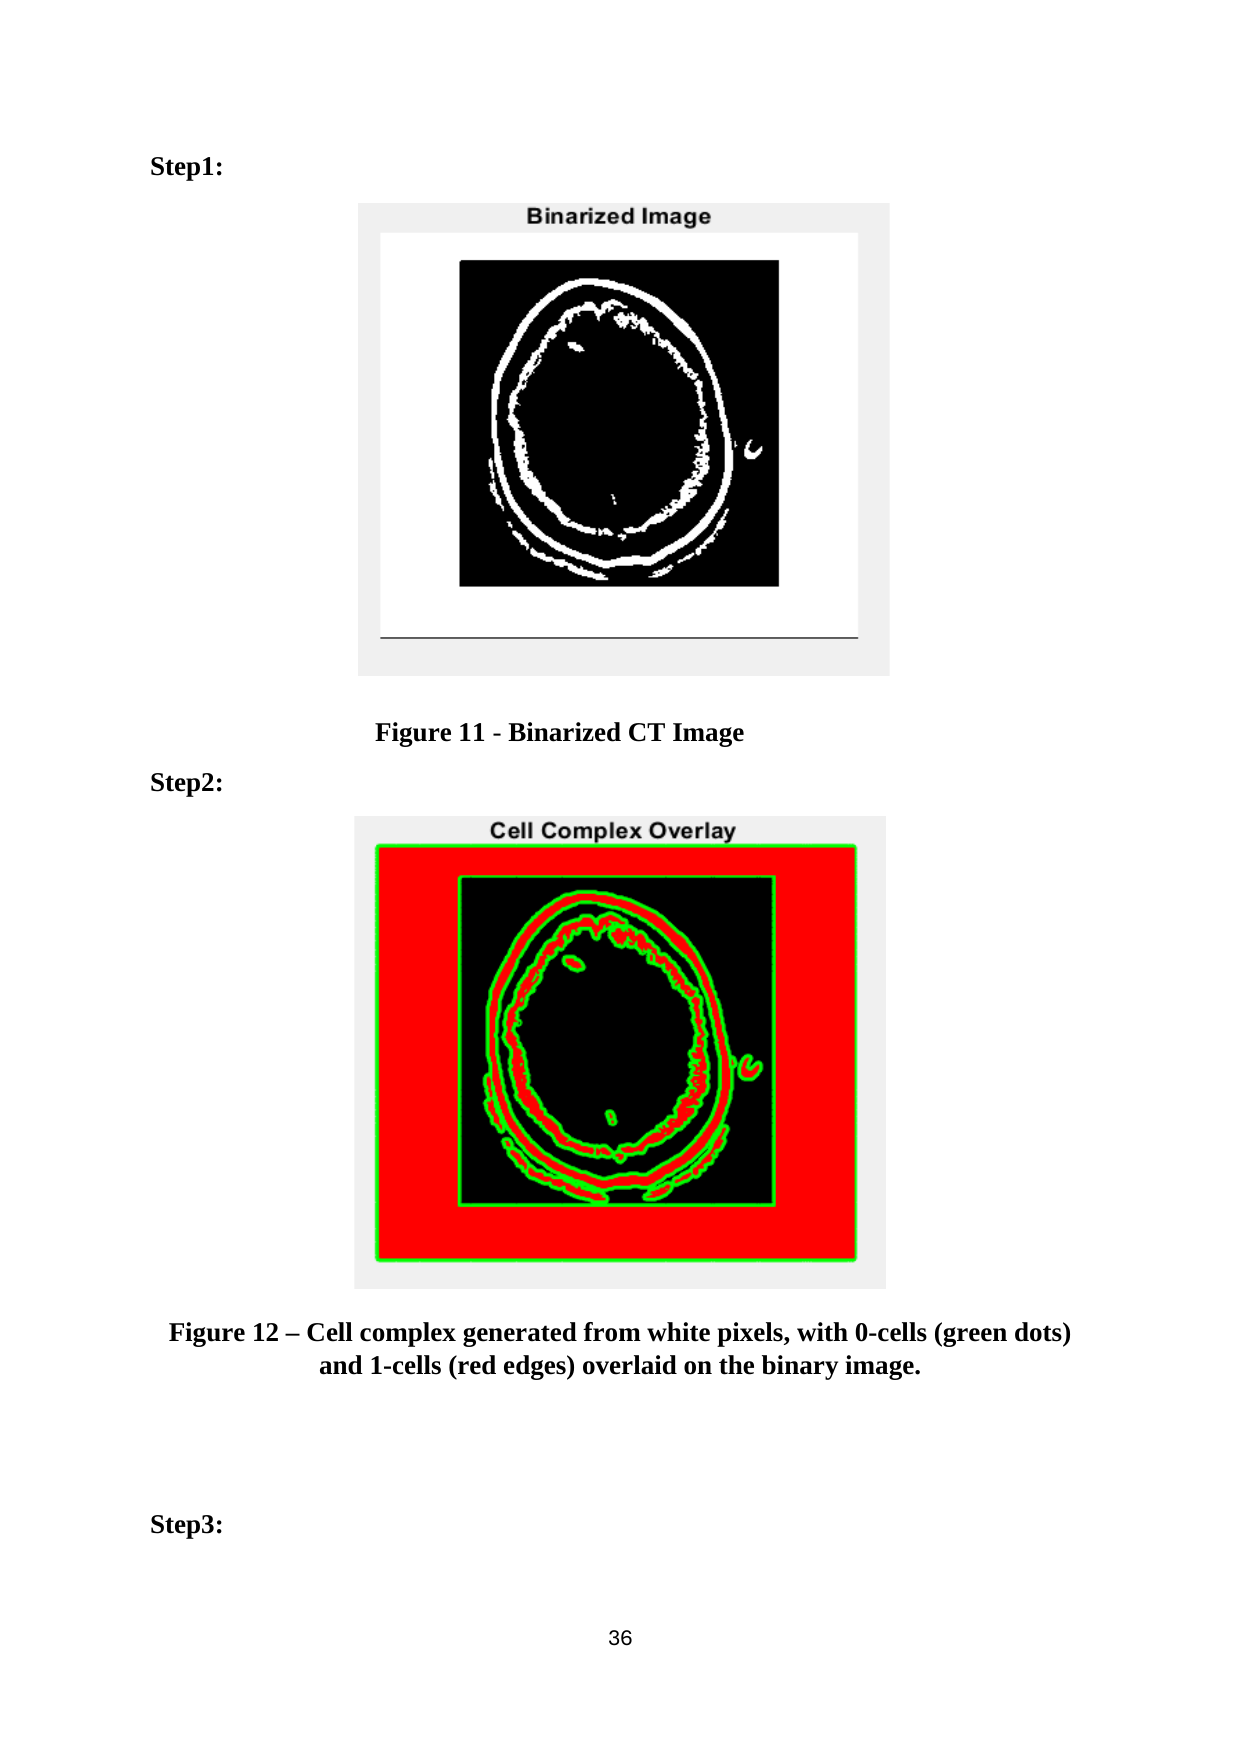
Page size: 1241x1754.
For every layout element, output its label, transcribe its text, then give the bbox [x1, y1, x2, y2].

picture [358, 203, 890, 676]
picture [354, 816, 886, 1289]
text Step1: [150, 150, 1090, 181]
text Figure 12 – Cell complex generated from white pixels, with 0-cells (green dots) and 1-cells (red edges) overlaid on the binary image. [150, 1316, 1090, 1380]
text Step2: [150, 766, 1090, 797]
text Step3: [150, 1508, 1090, 1539]
